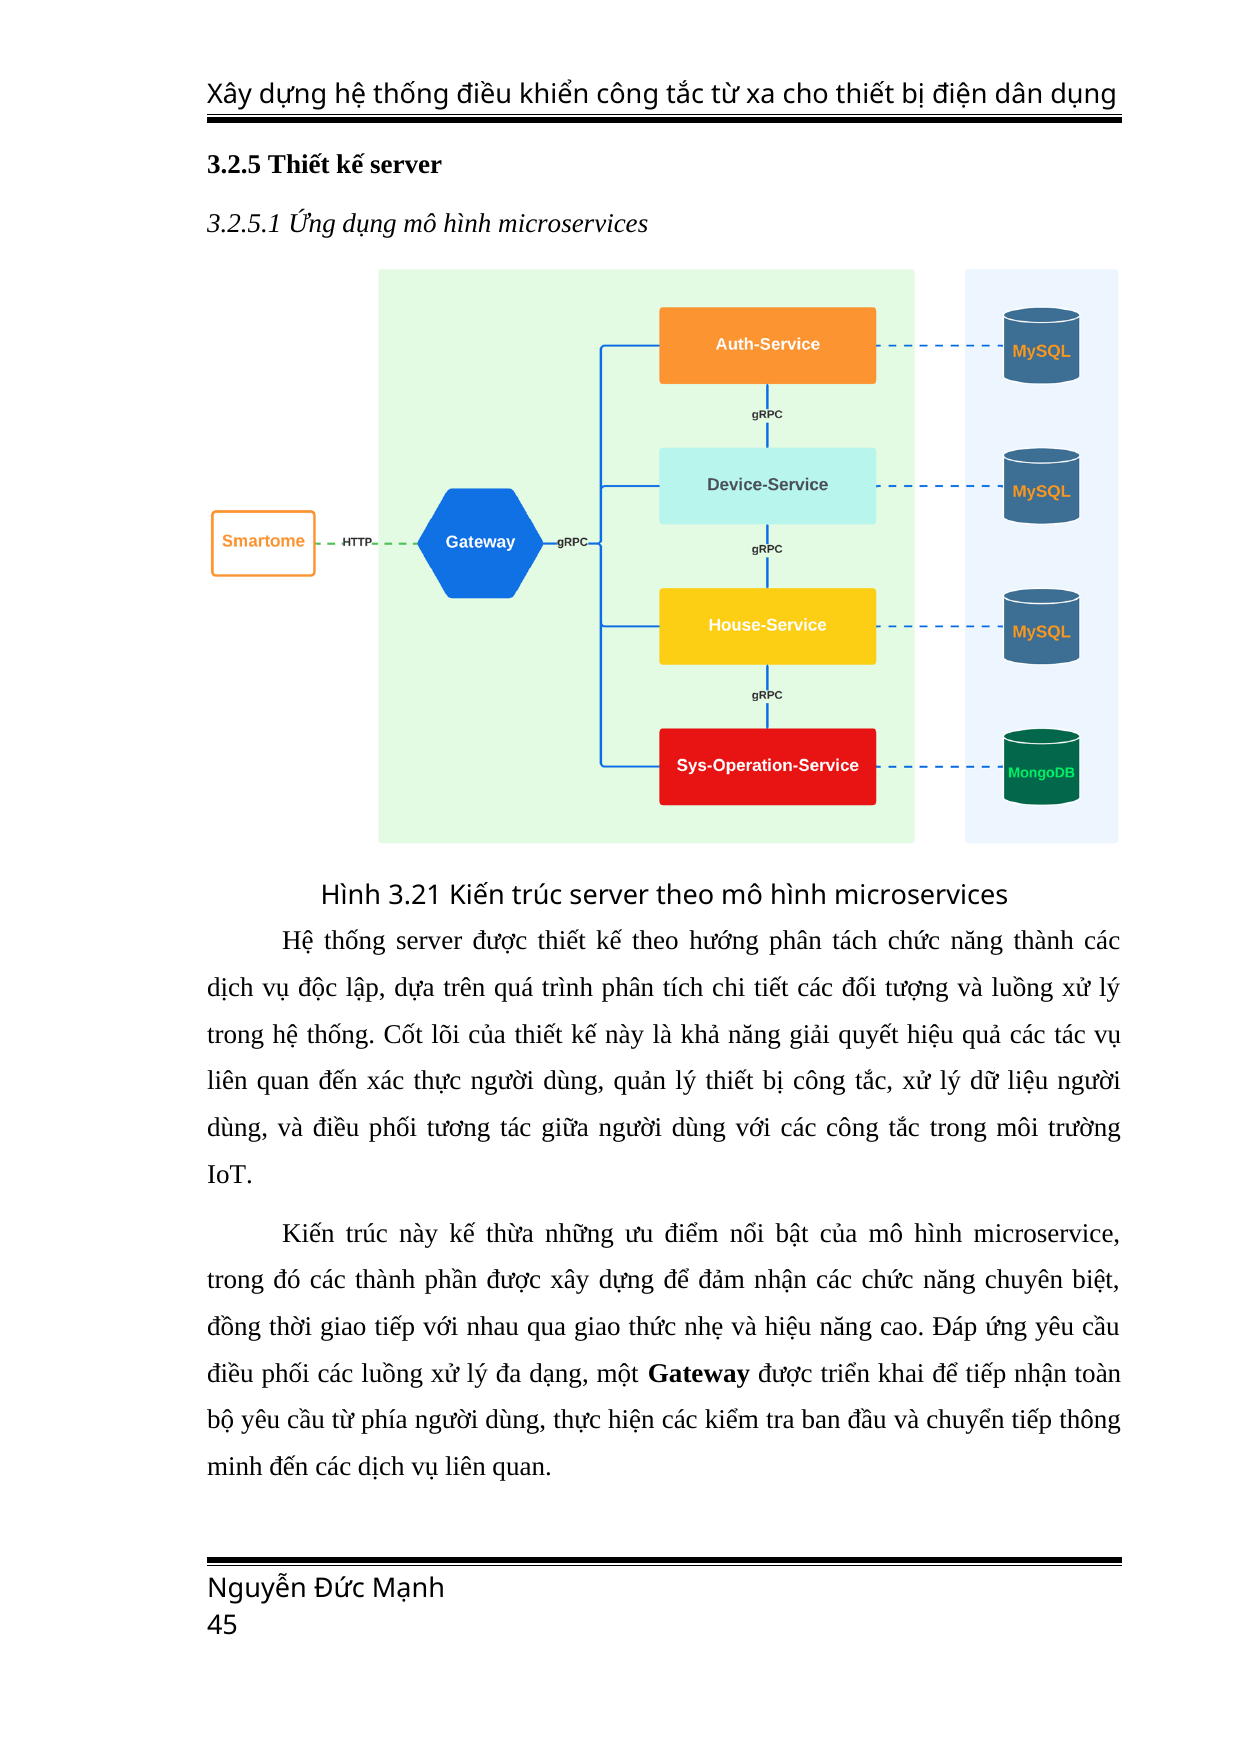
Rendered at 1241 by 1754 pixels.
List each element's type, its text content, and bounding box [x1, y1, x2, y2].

text Kiến trúc này kế thừa những ưu điểm nổi bật của mô hình microservice, trong đó các thành phần được xây dựng để đảm nhận các chức năng chuyên biệt, đồng thời giao tiếp với nhau qua giao thức nhẹ và hiệu năng cao. Đáp ứng yêu cầu điều phối các luồng xử lý đa dạng, một Gateway được triển khai để tiếp nhận toàn bộ yêu cầu từ phía người dùng, thực hiện các kiểm tra ban đầu và chuyển tiếp thông minh đến các dịch vụ liên quan. [207, 1217, 1122, 1481]
subtitle Ứng dụng mô hình microservices [207, 207, 1122, 238]
text Hệ thống server được thiết kế theo hướng phân tách chức năng thành các dịch vụ độc lập, dựa trên quá trình phân tích chi tiết các đối tượng và luồng xử lý trong hệ thống. Cốt lõi của thiết kế này là khả năng giải quyết hiệu quả các tác vụ liên quan đến xác thực người dùng, quản lý thiết bị công tắc, xử lý dữ liệu người dùng, và điều phối tương tác giữa người dùng với các công tắc trong môi trường IoT. [207, 924, 1122, 1189]
picture [206, 266, 1123, 847]
subtitle Thiết kế server [207, 148, 1122, 179]
